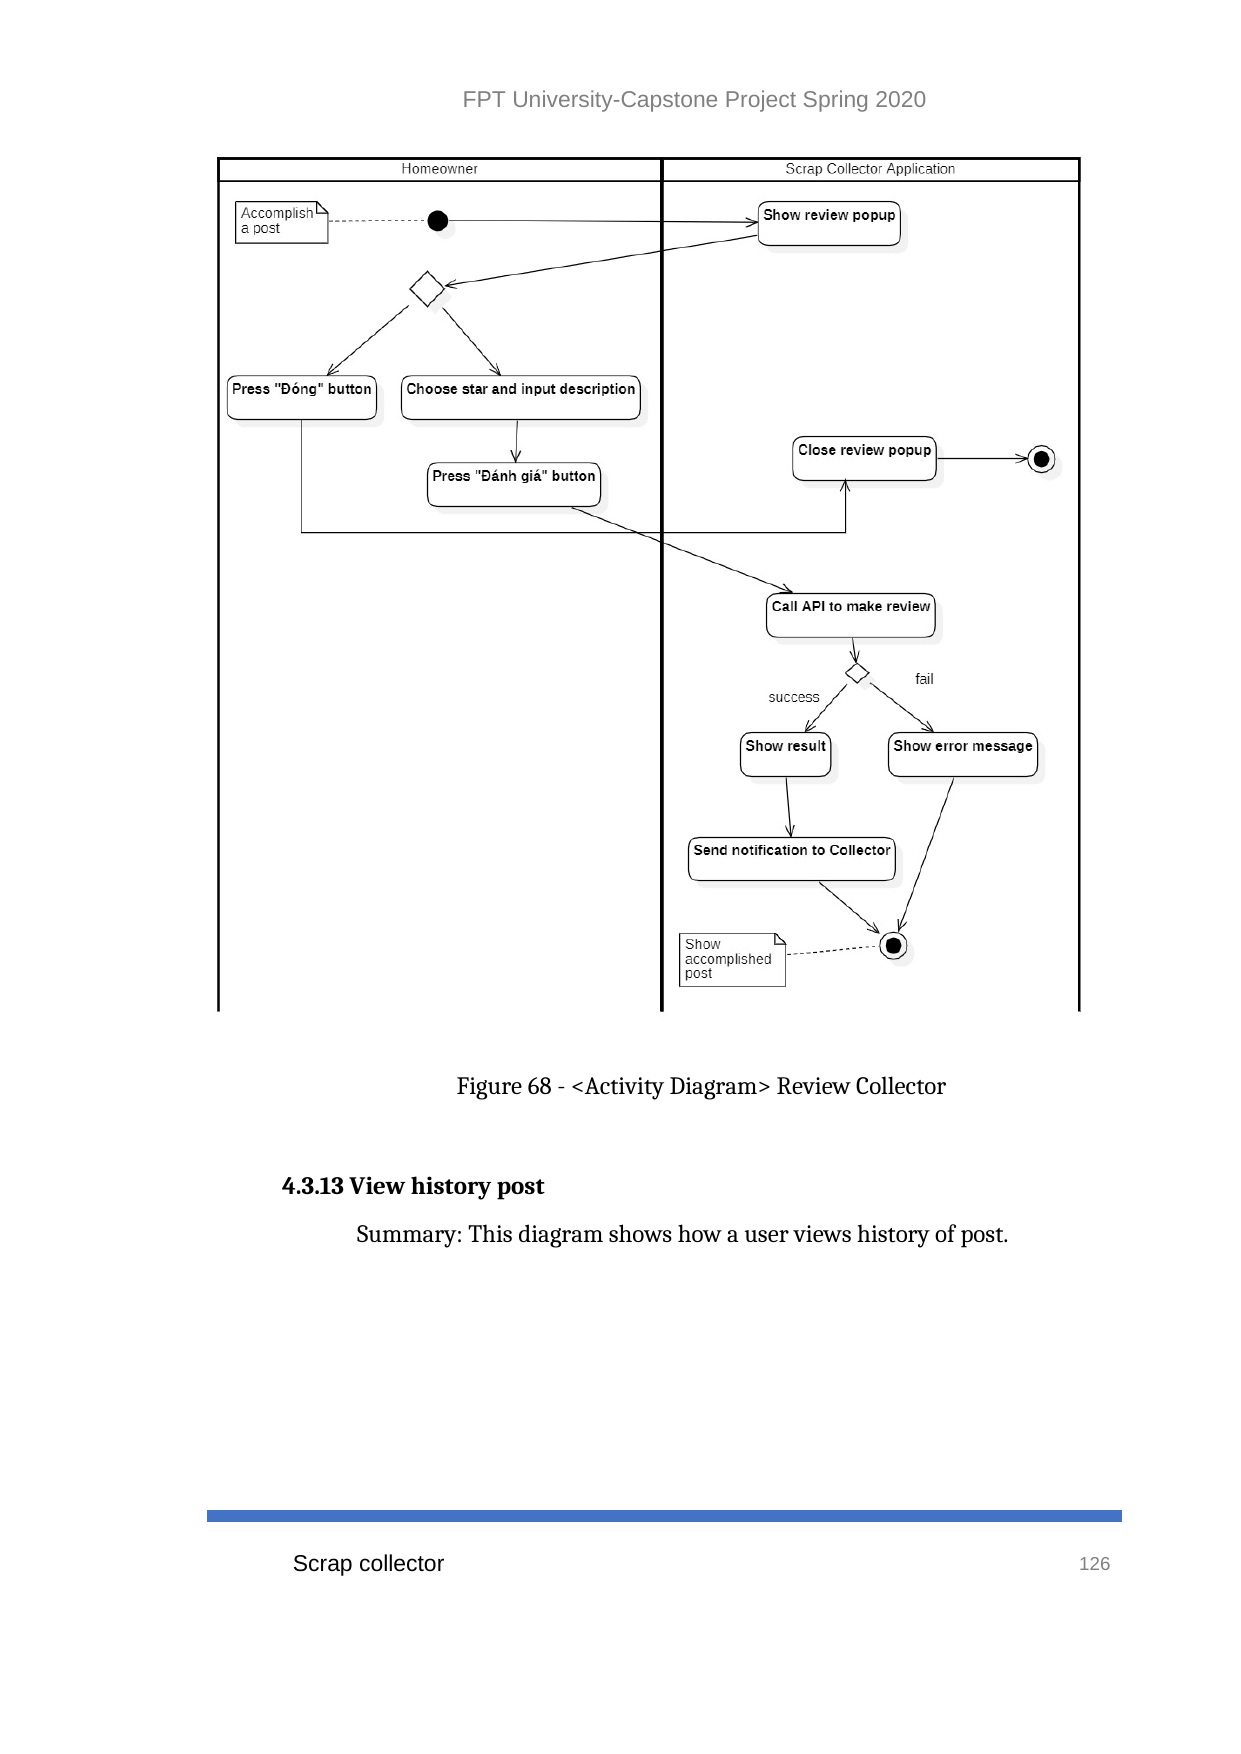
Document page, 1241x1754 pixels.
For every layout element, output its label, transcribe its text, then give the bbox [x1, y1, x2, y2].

picture [207, 147, 1122, 1054]
subtitle 4.3.13 View history post [282, 1172, 1122, 1201]
text Summary: This diagram shows how a user views history of post. [357, 1219, 1122, 1248]
